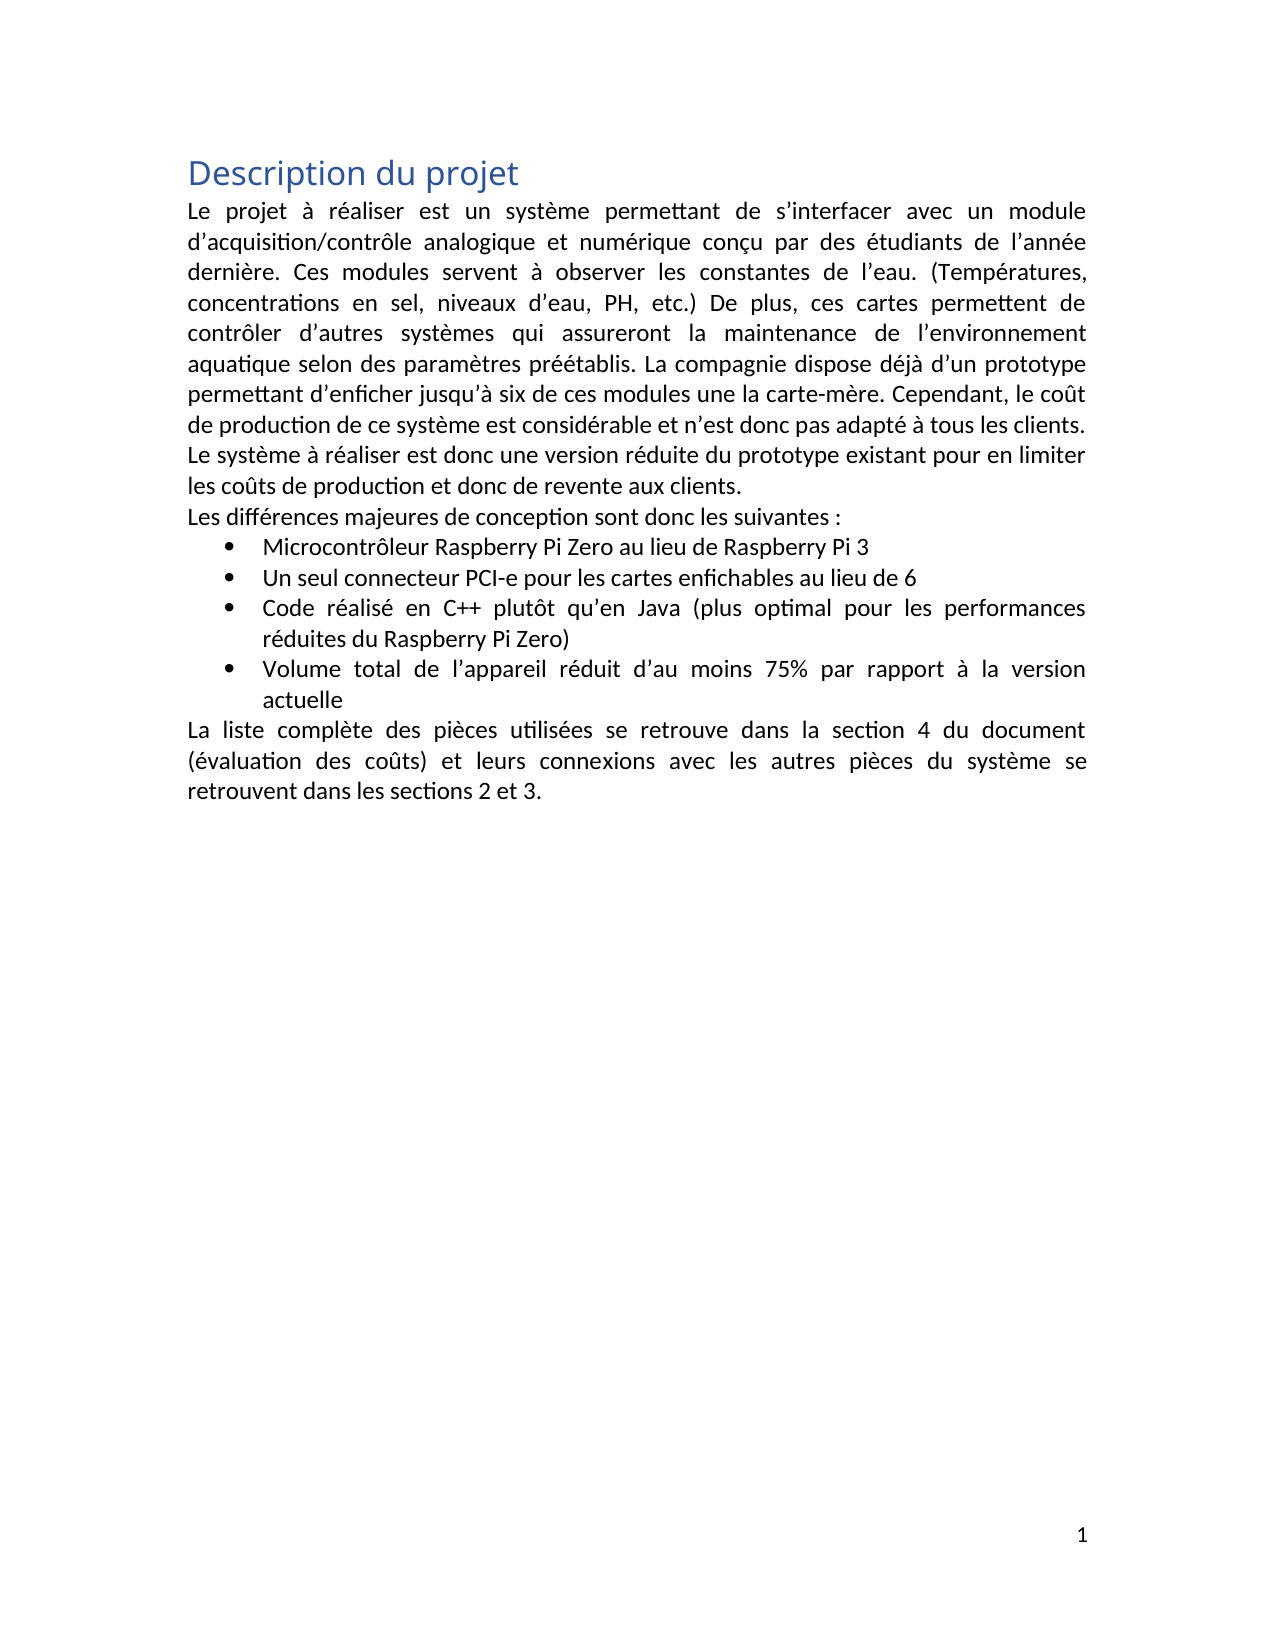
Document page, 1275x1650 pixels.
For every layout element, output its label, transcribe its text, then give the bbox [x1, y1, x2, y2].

text Le projet à réaliser est un système permettant de s’interfacer avec un module d’acquisition/contrôle analogique et numérique conçu par des étudiants de l’année dernière. Ces modules servent à observer les constantes de l’eau. (Températures, concentrations en sel, niveaux d’eau, PH, etc.) De plus, ces cartes permettent de contrôler d’autres systèmes qui assureront la maintenance de l’environnement aquatique selon des paramètres préétablis. La compagnie dispose déjà d’un prototype permettant d’enficher jusqu’à six de ces modules une la carte-mère. Cependant, le coût de production de ce système est considérable et n’est donc pas adapté à tous les clients. [187, 195, 1087, 439]
list Code réalisé en C++ plutôt qu’en Java (plus optimal pour les performances réduites du Raspberry Pi Zero) [225, 592, 1087, 653]
text La liste complète des pièces utilisées se retrouve dans la section 4 du document (évaluation des coûts) et leurs connexions avec les autres pièces du système se retrouvent dans les sections 2 et 3. [187, 714, 1087, 806]
subtitle Description du projet [187, 150, 1087, 195]
list Volume total de l’appareil réduit d’au moins 75% par rapport à la version actuelle [225, 653, 1087, 714]
text Le système à réaliser est donc une version réduite du prototype existant pour en limiter les coûts de production et donc de revente aux clients. [187, 439, 1087, 501]
text Les différences majeures de conception sont donc les suivantes : [187, 501, 1087, 531]
list Microcontrôleur Raspberry Pi Zero au lieu de Raspberry Pi 3 [225, 531, 1087, 562]
list Un seul connecteur PCI-e pour les cartes enfichables au lieu de 6 [225, 562, 1087, 592]
